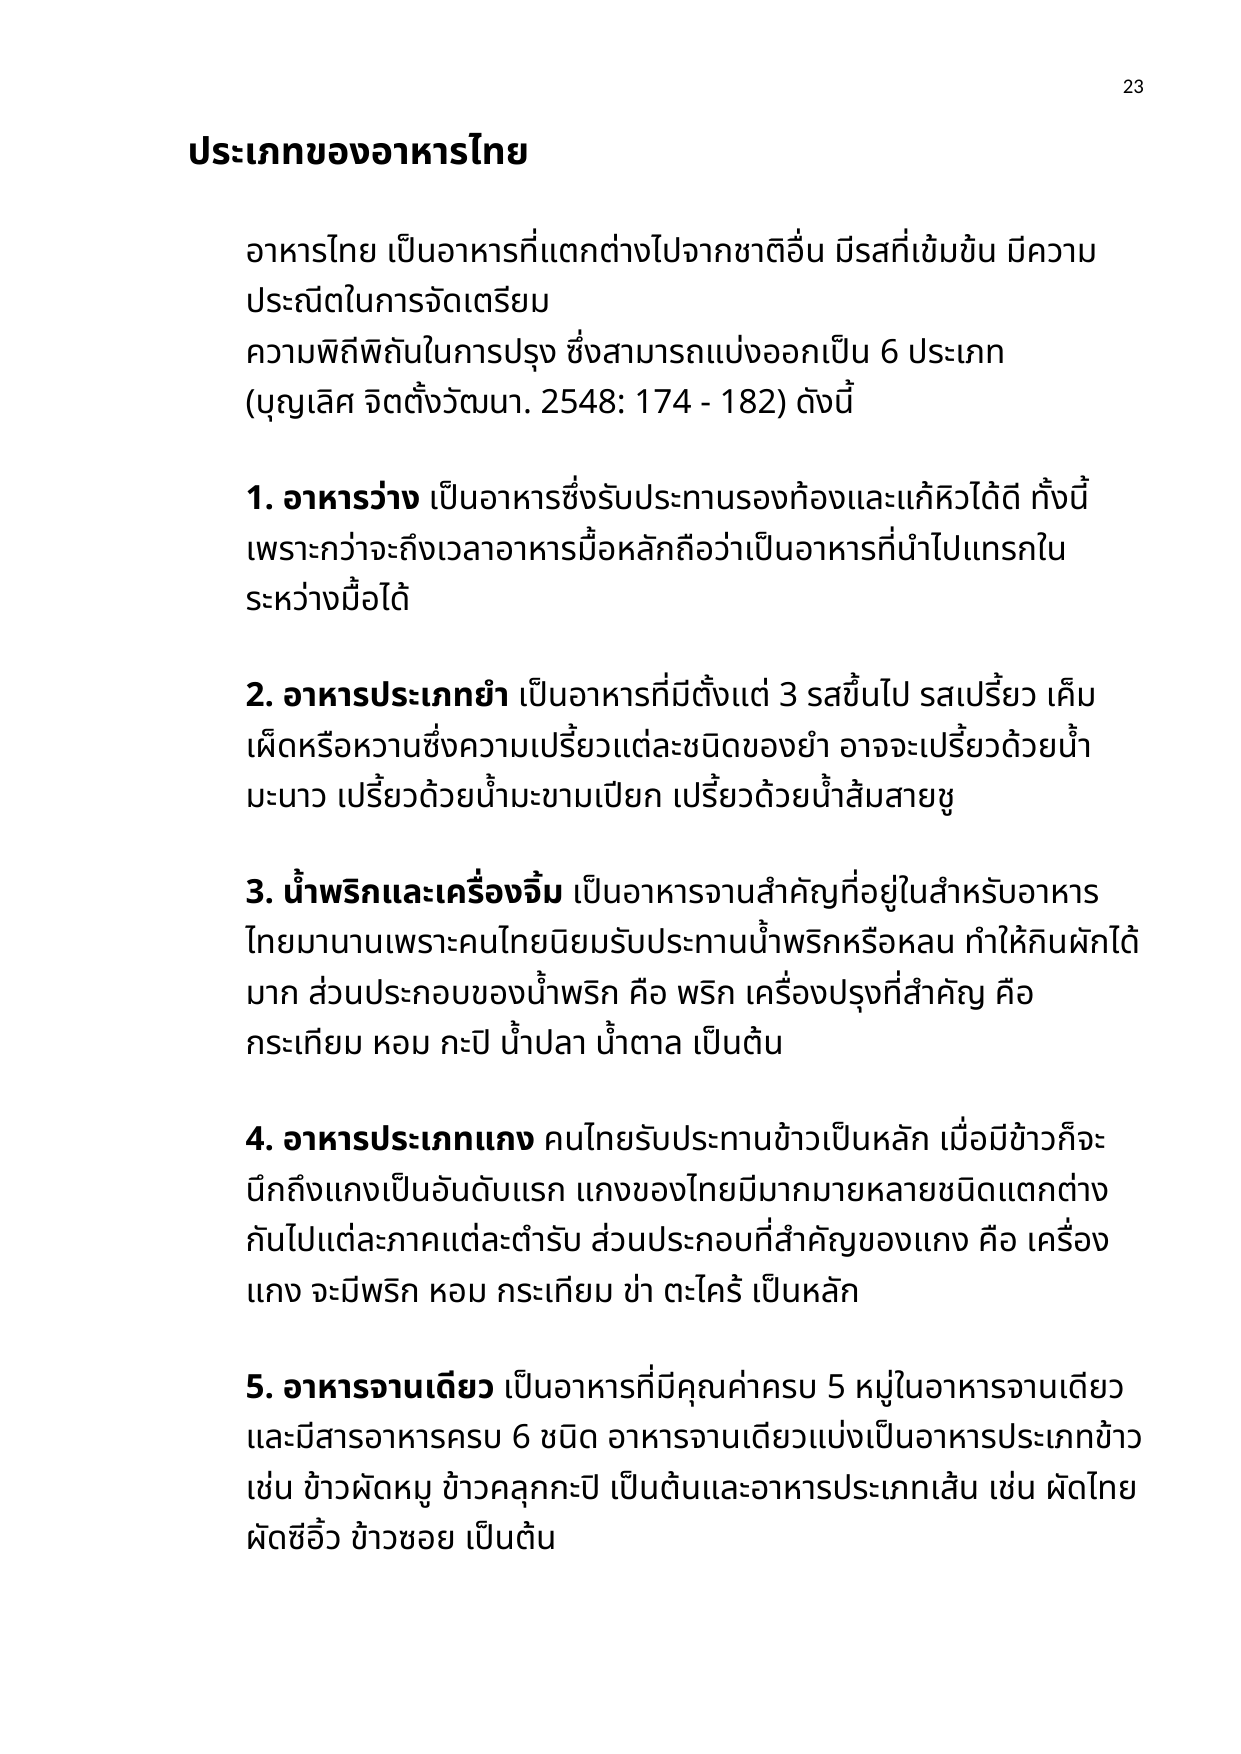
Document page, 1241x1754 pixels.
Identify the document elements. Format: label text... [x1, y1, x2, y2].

text ความพิถีพิถันในการปรุง ซึ่งสามารถแบ่งออกเป็น 6 ประเภท [245, 327, 1144, 378]
text อาหารไทย เป็นอาหารที่แตกต่างไปจากชาติอื่น มีรสที่เข้มข้น มีความประณีตในการจัดเตรียม [245, 227, 1144, 327]
text 1. อาหารว่าง เป็นอาหารซึ่งรับประทานรองท้องและแก้หิวได้ดี ทั้งนี้เพราะกว่าจะถึงเวลาอาหารมื้อหลักถือว่าเป็นอาหารที่นำไปแทรกในระหว่างมื้อได้ [245, 474, 1144, 626]
text 2. อาหารประเภทยำ เป็นอาหารที่มีตั้งแต่ 3 รสขึ้นไป รสเปรี้ยว เค็ม เผ็ดหรือหวานซึ่งความเปรี้ยวแต่ละชนิดของยำ อาจจะเปรี้ยวด้วยน้ำมะนาว เปรี้ยวด้วยน้ำมะขามเปียก เปรี้ยวด้วยน้ำส้มสายชู [245, 671, 1144, 822]
text ประเภทของอาหารไทย [112, 124, 1144, 181]
text 3. น้ำพริกและเครื่องจิ้ม เป็นอาหารจานสำคัญที่อยู่ในสำหรับอาหารไทยมานานเพราะคนไทยนิยมรับประทานน้ำพริกหรือหลน ทำให้กินผักได้มาก ส่วนประกอบของน้ำพริก คือ พริก เครื่องปรุงที่สำคัญ คือ กระเทียม หอม กะปิ น้ำปลา น้ำตาล เป็นต้น [245, 868, 1144, 1070]
text (บุญเลิศ จิตตั้งวัฒนา. 2548: 174 - 182) ดังนี้ [245, 378, 1144, 429]
text 5. อาหารจานเดียว เป็นอาหารที่มีคุณค่าครบ 5 หมู่ในอาหารจานเดียว และมีสารอาหารครบ 6 ชนิด อาหารจานเดียวแบ่งเป็นอาหารประเภทข้าว เช่น ข้าวผัดหมู ข้าวคลุกกะปิ เป็นต้นและอาหารประเภทเส้น เช่น ผัดไทย ผัดซีอิ้ว ข้าวซอย เป็นต้น [245, 1362, 1144, 1564]
text 4. อาหารประเภทแกง คนไทยรับประทานข้าวเป็นหลัก เมื่อมีข้าวก็จะนึกถึงแกงเป็นอันดับแรก แกงของไทยมีมากมายหลายชนิดแตกต่างกันไปแต่ละภาคแต่ละตำรับ ส่วนประกอบที่สำคัญของแกง คือ เครื่องแกง จะมีพริก หอม กระเทียม ข่า ตะไคร้ เป็นหลัก [245, 1115, 1144, 1317]
